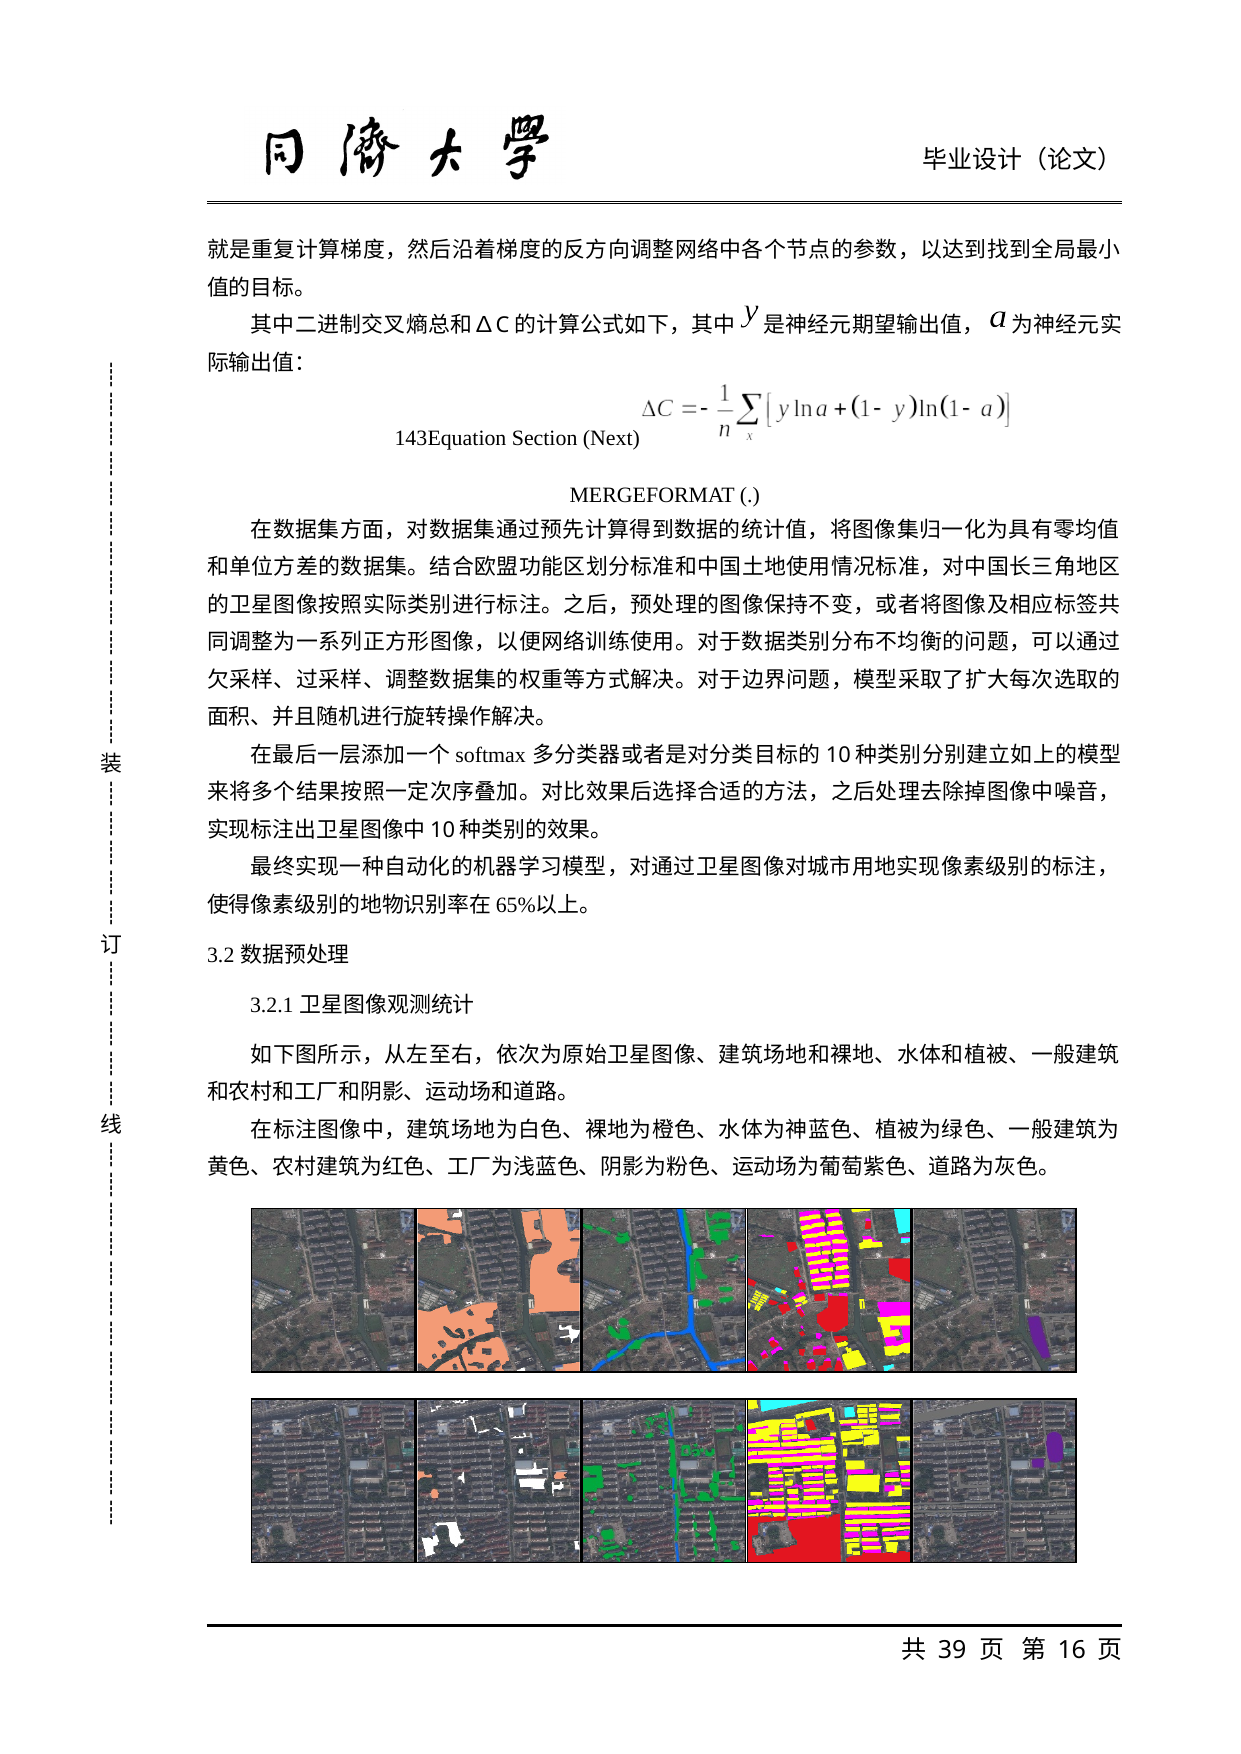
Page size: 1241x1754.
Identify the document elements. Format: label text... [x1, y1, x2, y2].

text 在数据集方面，对数据集通过预先计算得到数据的统计值，将图像集归一化为具有零均值和单位方差的数据集。结合欧盟功能区划分标准和中国土地使用情况标准，对中国长三角地区的卫星图像按照实际类别进行标注。之后，预处理的图像保持不变，或者将图像及相应标签共同调整为一系列正方形图像，以便网络训练使用。对于数据类别分布不均衡的问题，可以通过欠采样、过采样、调整数据集的权重等方式解决。对于边界问题，模型采取了扩大每次选取的面积、并且随机进行旋转操作解决。 [207, 507, 1122, 732]
text 如下图所示，从左至右，依次为原始卫星图像、建筑场地和裸地、水体和植被、一般建筑和农村和工厂和阴影、运动场和道路。 [207, 1032, 1122, 1107]
picture [583, 1400, 745, 1562]
text 最终实现一种自动化的机器学习模型，对通过卫星图像对城市用地实现像素级别的标注，使得像素级别的地物识别率在65%以上。 [207, 845, 1122, 920]
picture [748, 1209, 910, 1371]
text 在最后一层添加一个softmax 多分类器或者是对分类目标的10种类别分别建立如上的模型来将多个结果按照一定次序叠加。对比效果后选择合适的方法，之后处理去除掉图像中噪音，实现标注出卫星图像中10种类别的效果。 [207, 732, 1122, 845]
text 训练算法的目标就是通过调整函数的权重和偏置来最小化代价函数，也就是最小化所有像素的二进制交叉熵总和∆C，考虑通过梯度下降的方式进行网络训练. 梯度下降算法工作的方式就是重复计算梯度，然后沿着梯度的反方向调整网络中各个节点的参数，以达到找到全局最小值的目标。 [207, 228, 1122, 303]
picture [583, 1209, 745, 1371]
text 在标注图像中，建筑场地为白色、裸地为橙色、水体为神蓝色、植被为绿色、一般建筑为黄色、农村建筑为红色、工厂为浅蓝色、阴影为粉色、运动场为葡萄紫色、道路为灰色。 [207, 1107, 1122, 1182]
text 其中二进制交叉熵总和∆C的计算公式如下，其中是神经元期望输出值，为神经元实际输出值： [207, 303, 1122, 378]
subtitle 3.2.1 卫星图像观测统计 [207, 982, 1122, 1020]
picture [913, 1400, 1075, 1562]
picture [417, 1400, 580, 1562]
picture [252, 1400, 414, 1562]
subtitle 3.2 数据预处理 [207, 932, 1122, 970]
picture [252, 1209, 414, 1371]
picture [244, 106, 567, 185]
picture [748, 1400, 910, 1562]
picture [913, 1209, 1075, 1371]
picture [417, 1209, 580, 1371]
